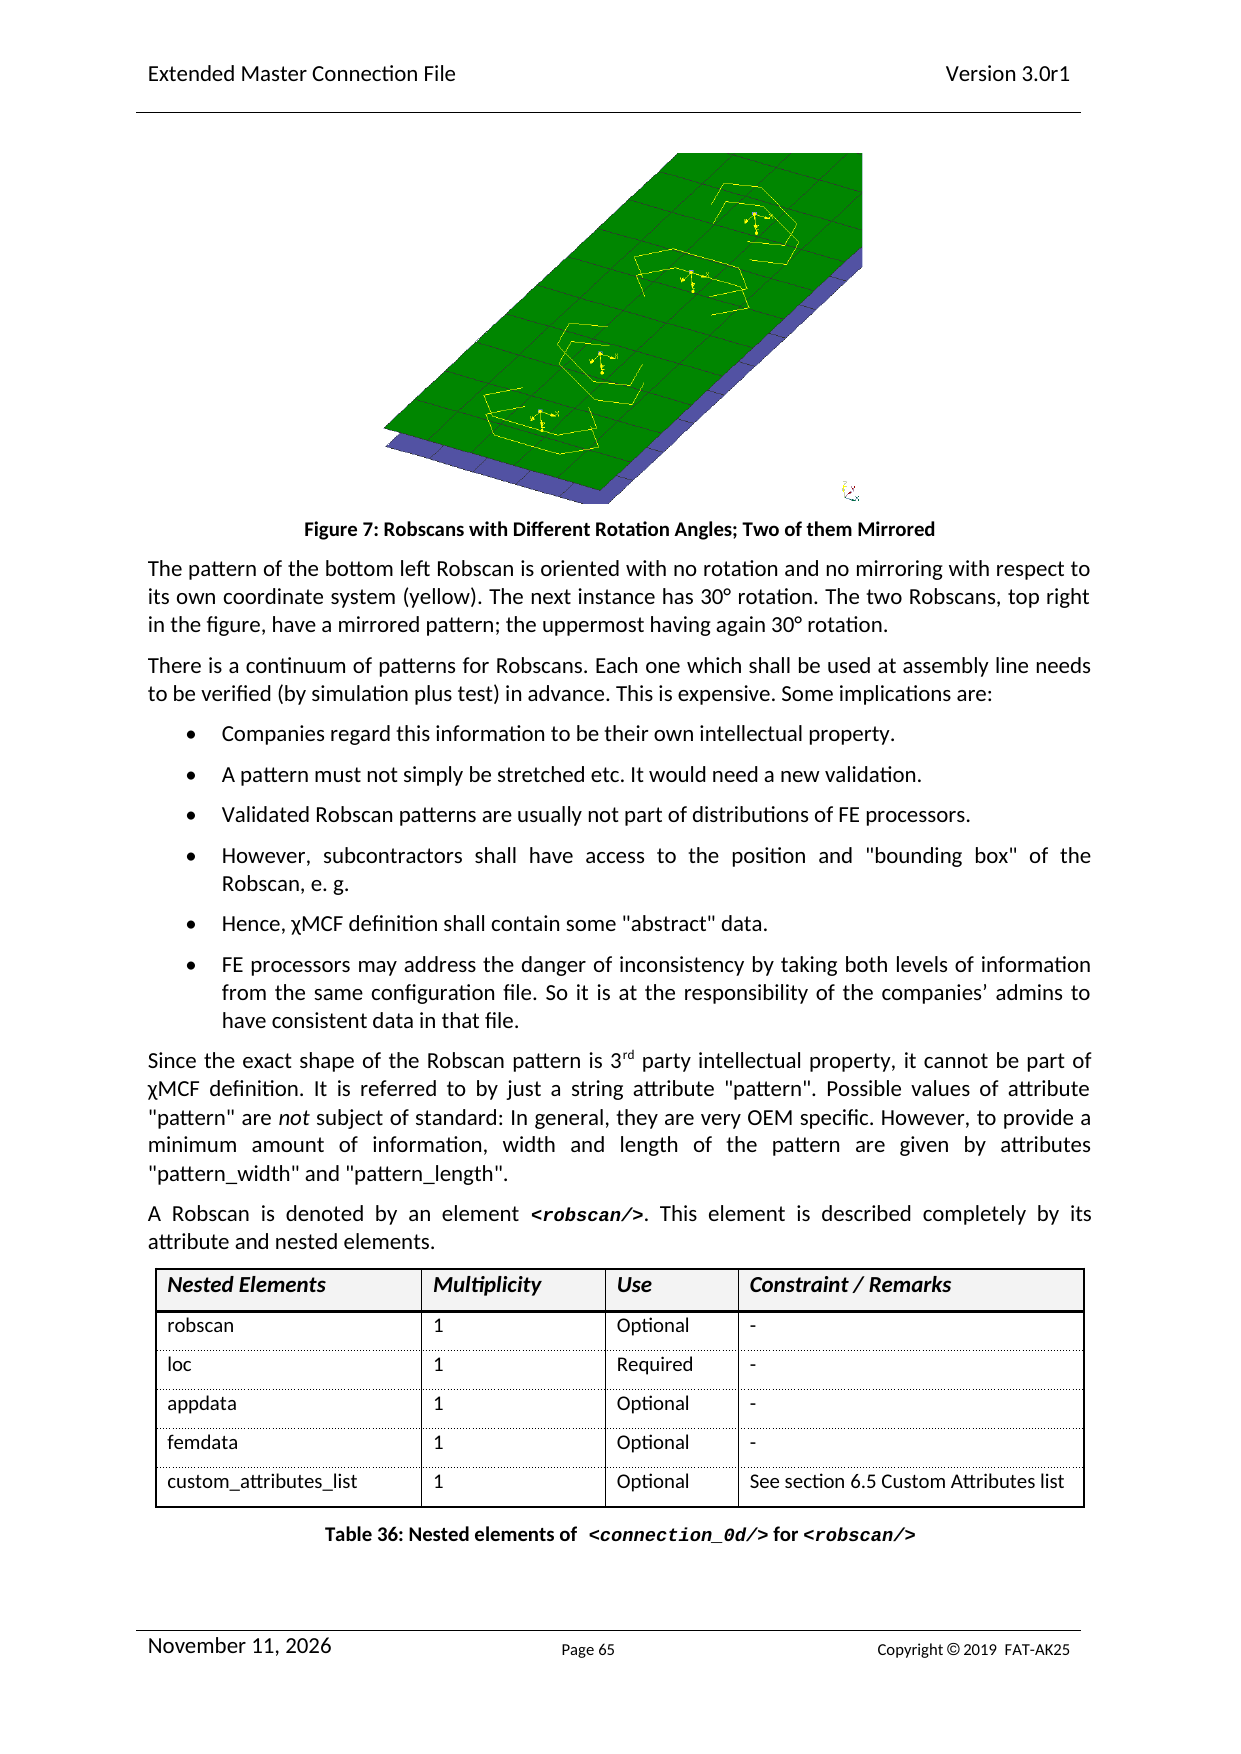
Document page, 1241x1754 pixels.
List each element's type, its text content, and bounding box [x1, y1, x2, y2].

text Since the exact shape of the Robscan pattern is 3rd party intellectual property, it cannot be part of χMCF definition. It is referred to by just a string attribute "pattern". Possible values of attribute "pattern" are not subject of standard: In general, they are very OEM specific. However, to provide a minimum amount of information, width and length of the pattern are given by attributes "pattern_width" and "pattern_length". [148, 1047, 1092, 1187]
text There is a continuum of patterns for Robscans. Each one which shall be used at assembly line needs to be verified (by simulation plus test) in advance. This is expensive. Some implications are: [148, 651, 1092, 707]
list Hence, χMCF definition shall contain some "abstract" data. [185, 909, 1092, 937]
text Table 36: Nested elements of <connection_0d/> for <robscan/> [148, 1521, 1092, 1547]
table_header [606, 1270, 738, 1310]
text Figure 7: Robscans with Different Rotation Angles; Two of them Mirrored [148, 516, 1092, 542]
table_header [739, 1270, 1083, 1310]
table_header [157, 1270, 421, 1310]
text The pattern of the bottom left Robscan is oriented with no rotation and no mirroring with respect to its own coordinate system (yellow). The next instance has 30° rotation. The two Robscans, top right in the figure, have a mirrored pattern; the uppermost having again 30° rotation. [148, 554, 1092, 638]
list Companies regard this information to be their own intellectual property. [185, 719, 1092, 747]
list A pattern must not simply be stretched etc. It would need a new validation. [185, 760, 1092, 788]
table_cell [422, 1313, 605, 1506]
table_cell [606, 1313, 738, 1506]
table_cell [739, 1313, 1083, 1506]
picture [377, 153, 863, 504]
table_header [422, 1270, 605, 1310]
list However, subcontractors shall have access to the position and "bounding box" of the Robscan, e. g. [185, 841, 1092, 897]
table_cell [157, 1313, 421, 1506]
list FE processors may address the danger of inconsistency by taking both levels of information from the same configuration file. So it is at the responsibility of the companies’ admins to have consistent data in that file. [185, 950, 1092, 1034]
text A Robscan is denoted by an element <robscan/>. This element is described completely by its attribute and nested elements. [148, 1199, 1092, 1255]
list Validated Robscan patterns are usually not part of distributions of FE processors. [185, 800, 1092, 828]
